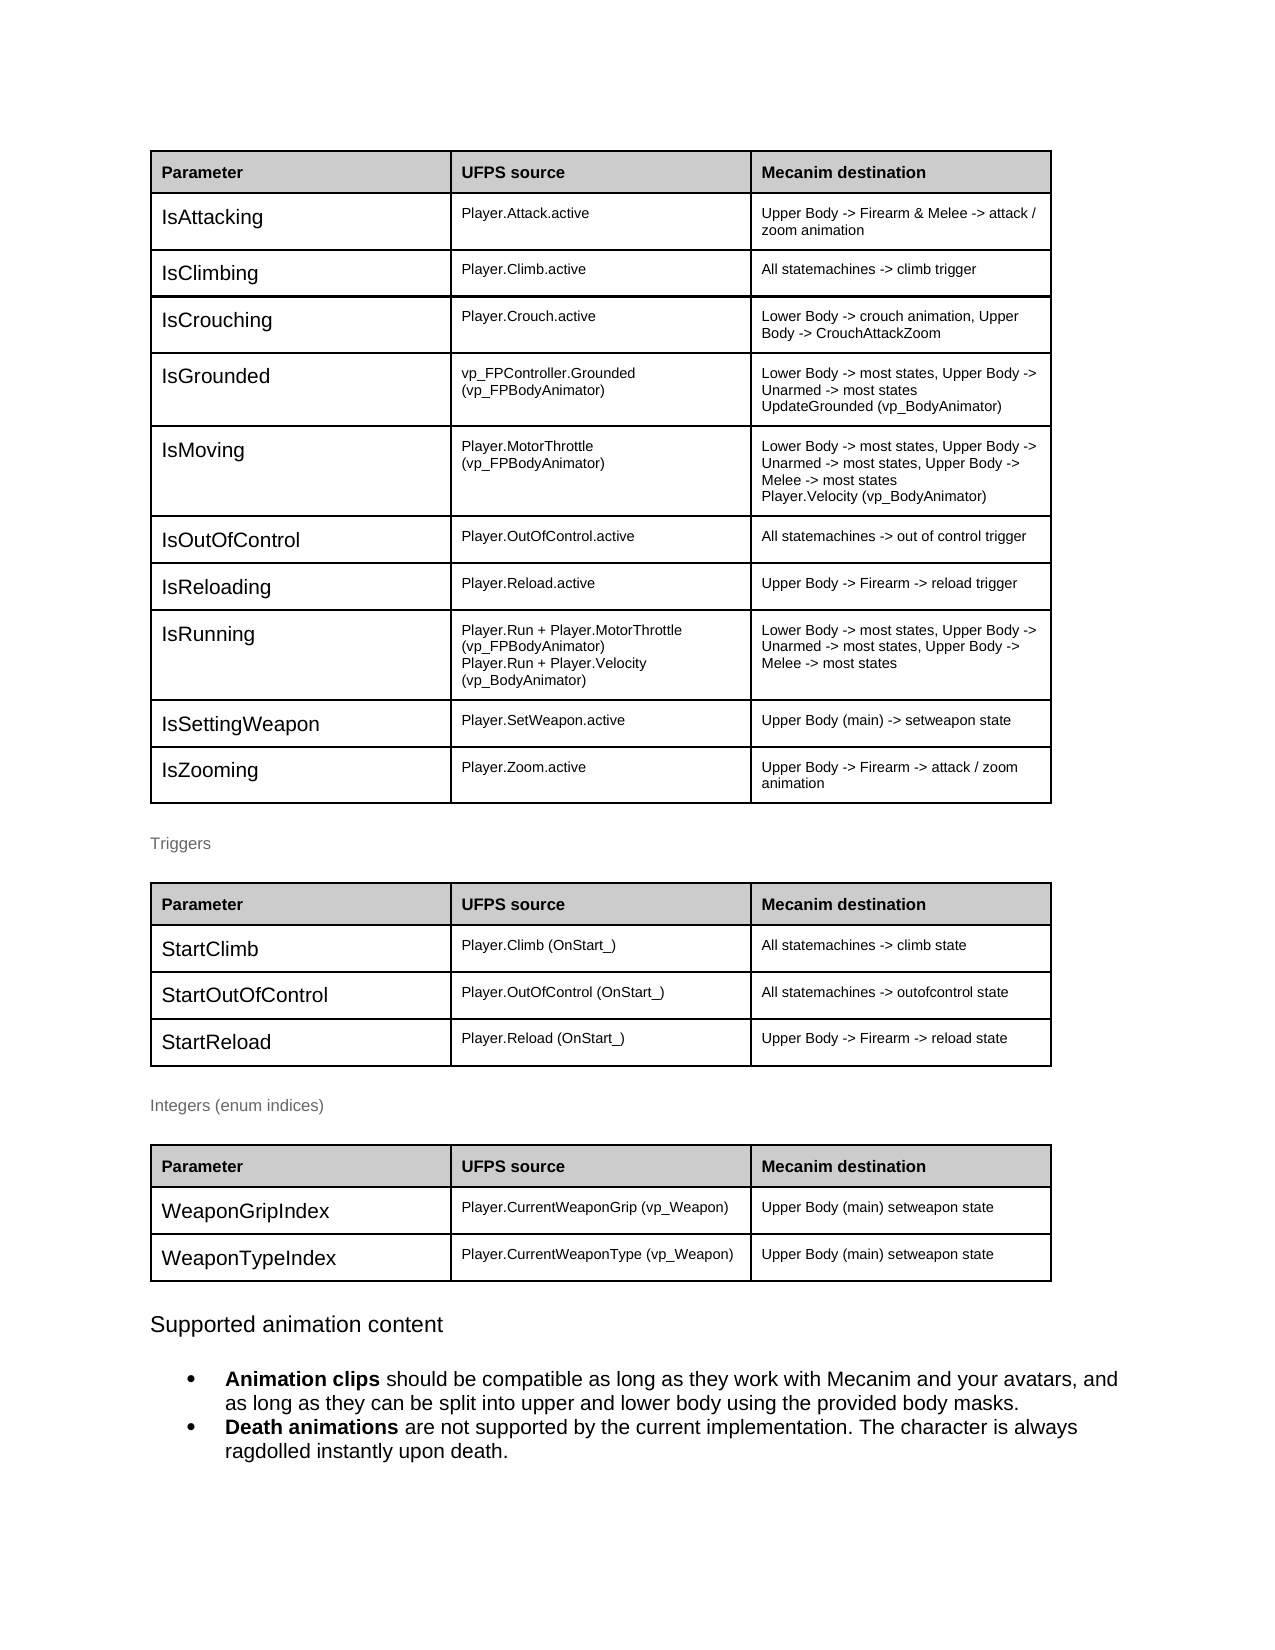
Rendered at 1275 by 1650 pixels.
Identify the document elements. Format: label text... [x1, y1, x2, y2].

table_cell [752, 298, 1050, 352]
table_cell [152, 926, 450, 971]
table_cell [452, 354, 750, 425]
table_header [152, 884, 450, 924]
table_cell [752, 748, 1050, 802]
list Animation clips should be compatible as long as they work with Mecanim and your avatars, and as long as they can be split into upper and lower body using the provided body masks. [187, 1367, 1125, 1415]
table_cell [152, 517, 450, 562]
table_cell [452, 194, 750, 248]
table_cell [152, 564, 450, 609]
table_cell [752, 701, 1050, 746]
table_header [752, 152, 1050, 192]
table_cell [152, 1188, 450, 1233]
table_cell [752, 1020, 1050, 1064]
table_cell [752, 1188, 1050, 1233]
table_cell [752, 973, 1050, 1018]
text Triggers [150, 833, 1125, 853]
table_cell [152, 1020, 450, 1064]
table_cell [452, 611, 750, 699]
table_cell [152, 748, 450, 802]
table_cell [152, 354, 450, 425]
text Supported animation content [150, 1311, 1125, 1337]
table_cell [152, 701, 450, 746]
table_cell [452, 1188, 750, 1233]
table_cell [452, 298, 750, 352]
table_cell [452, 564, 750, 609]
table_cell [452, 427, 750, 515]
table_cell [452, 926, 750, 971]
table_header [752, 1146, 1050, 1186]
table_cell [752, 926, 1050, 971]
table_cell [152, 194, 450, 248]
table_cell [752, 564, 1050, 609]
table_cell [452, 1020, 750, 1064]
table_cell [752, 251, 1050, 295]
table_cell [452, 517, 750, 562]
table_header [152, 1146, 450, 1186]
list Death animations are not supported by the current implementation. The character is always ragdolled instantly upon death. [187, 1415, 1125, 1463]
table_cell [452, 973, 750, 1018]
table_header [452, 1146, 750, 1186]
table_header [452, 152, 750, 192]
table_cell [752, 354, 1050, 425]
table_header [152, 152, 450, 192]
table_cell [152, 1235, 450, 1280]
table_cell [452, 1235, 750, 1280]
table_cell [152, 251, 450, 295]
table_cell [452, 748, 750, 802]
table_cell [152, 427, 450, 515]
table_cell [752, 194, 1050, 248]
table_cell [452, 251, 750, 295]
text Integers (enum indices) [150, 1096, 1125, 1115]
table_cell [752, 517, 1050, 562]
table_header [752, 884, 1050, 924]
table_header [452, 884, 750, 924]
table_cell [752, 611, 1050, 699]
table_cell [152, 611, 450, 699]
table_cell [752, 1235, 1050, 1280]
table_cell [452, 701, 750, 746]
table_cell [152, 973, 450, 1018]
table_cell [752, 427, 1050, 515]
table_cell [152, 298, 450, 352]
